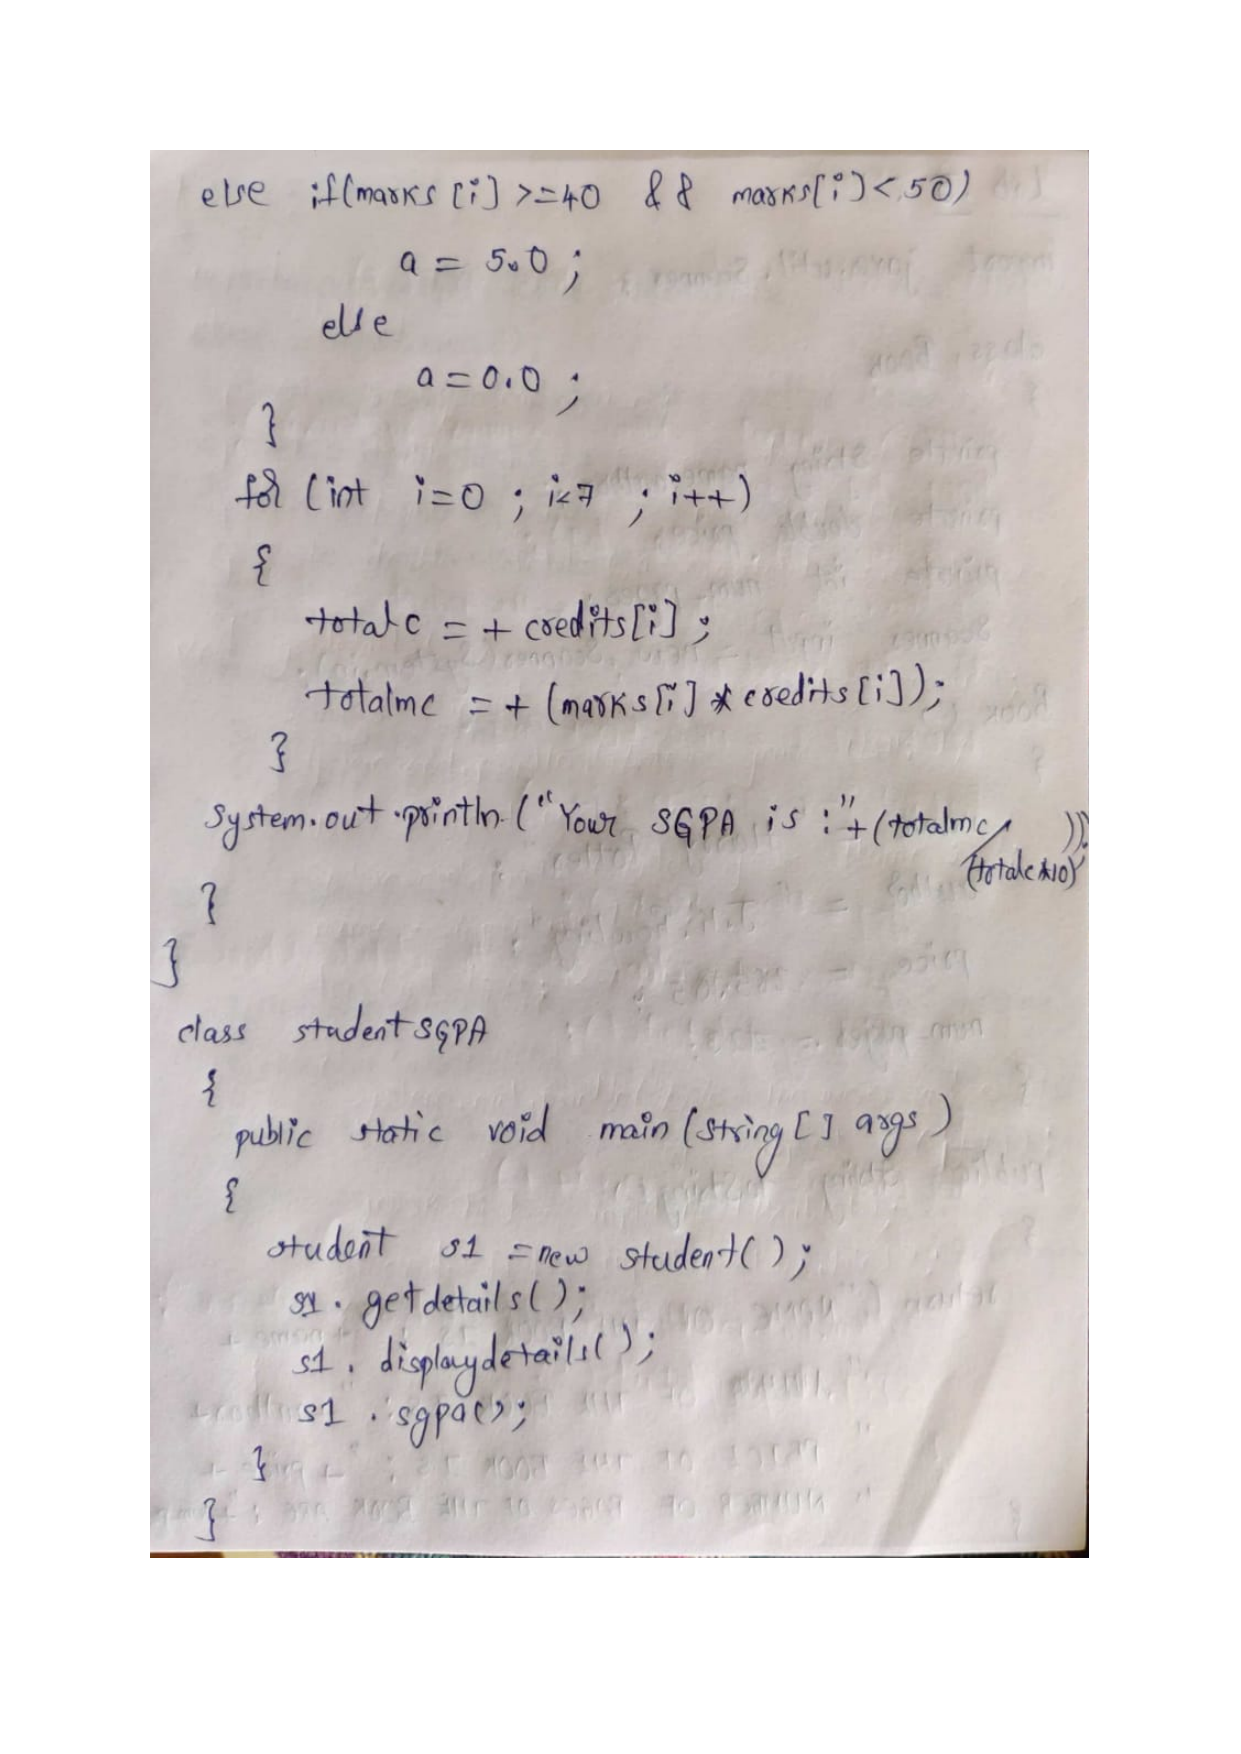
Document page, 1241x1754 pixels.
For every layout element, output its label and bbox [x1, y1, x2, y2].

picture [150, 150, 1089, 1558]
